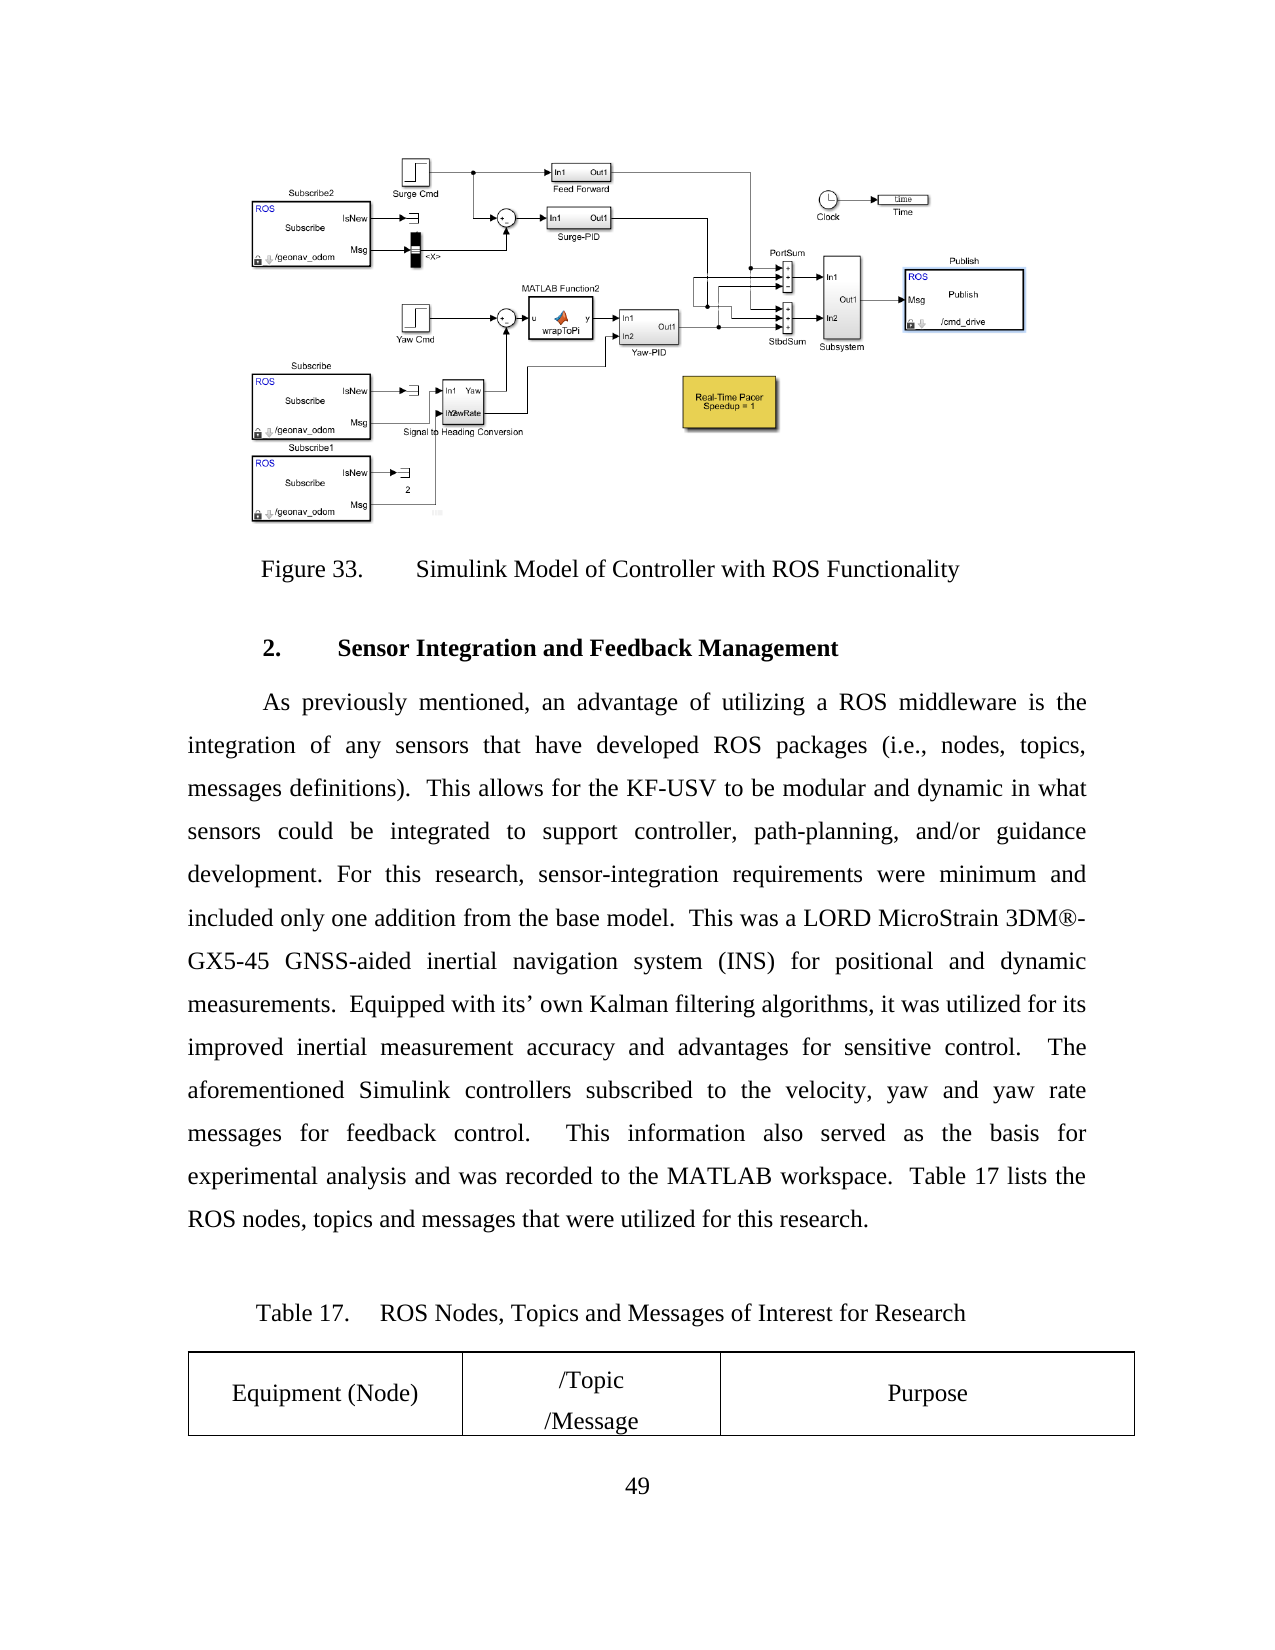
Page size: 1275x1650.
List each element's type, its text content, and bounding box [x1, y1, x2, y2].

table_header Purpose [721, 1353, 1134, 1435]
title ROS Nodes, Topics and Messages of Interest for Research [237, 1298, 1038, 1326]
text As previously mentioned, an advantage of utilizing a ROS middleware is the integration of any sensors that have developed ROS packages (i.e., nodes, topics, messages definitions). This allows for the KF-USV to be modular and dynamic in what sensors could be integrated to support controller, path-planning, and/or guidance development. For this research, sensor-integration requirements were minimum and included only one addition from the base model. This was a LORD MicroStrain 3DM®-GX5-45 GNSS-aided inertial navigation system (INS) for positional and dynamic measurements. Equipped with its’ own Kalman filtering algorithms, it was utilized for its improved inertial measurement accuracy and advantages for sensitive control. The aforementioned Simulink controllers subscribed to the velocity, yaw and yaw rate messages for feedback control. This information also served as the basis for experimental analysis and was recorded to the MATLAB workspace. Table 17 lists the ROS nodes, topics and messages that were utilized for this research. [187, 687, 1087, 1233]
subtitle Sensor Integration and Feedback Management [262, 633, 1087, 662]
title Simulink Model of Controller with ROS Functionality [237, 554, 1038, 583]
table_header Equipment (Node) [189, 1353, 462, 1435]
table_header /Topic /Message [463, 1353, 720, 1435]
picture [187, 150, 1088, 530]
